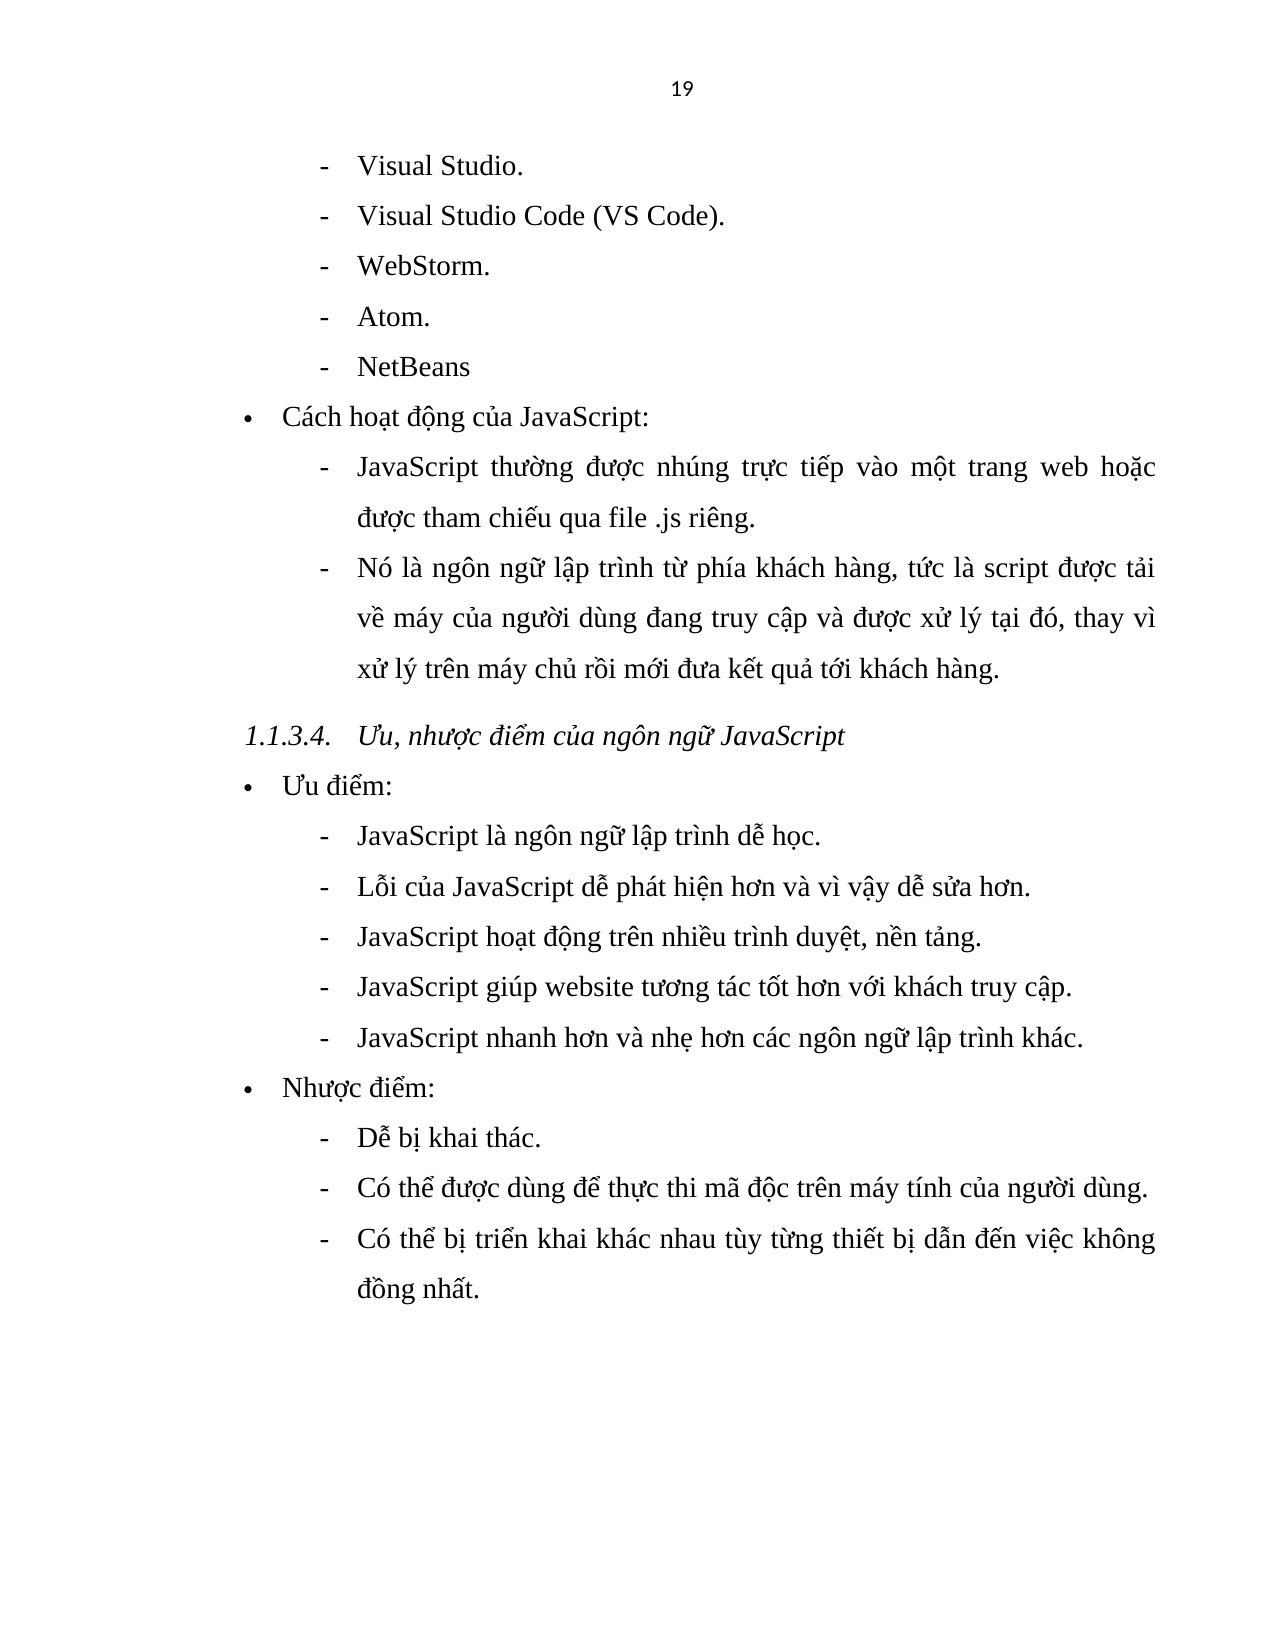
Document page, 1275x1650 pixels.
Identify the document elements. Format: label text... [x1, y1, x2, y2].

list Lỗi của JavaScript dễ phát hiện hơn và vì vậy dễ sửa hơn. [319, 869, 1157, 902]
list Ưu điểm: [244, 768, 1157, 802]
list Atom. [319, 299, 1157, 332]
list WebStorm. [319, 248, 1157, 282]
subtitle Ưu, nhược điểm của ngôn ngữ JavaScript [244, 718, 1157, 751]
list JavaScript nhanh hơn và nhẹ hơn các ngôn ngữ lập trình khác. [319, 1020, 1157, 1053]
list Visual Studio. [319, 148, 1157, 181]
list JavaScript là ngôn ngữ lập trình dễ học. [319, 818, 1157, 852]
list Nó là ngôn ngữ lập trình từ phía khách hàng, tức là script được tải về máy của người dùng đang truy cập và được xử lý tại đó, thay vì xử lý trên máy chủ rồi mới đưa kết quả tới khách hàng. [319, 550, 1157, 684]
list JavaScript hoạt động trên nhiều trình duyệt, nền tảng. [319, 919, 1157, 953]
list Visual Studio Code (VS Code). [319, 198, 1157, 232]
list Có thể được dùng để thực thi mã độc trên máy tính của người dùng. [319, 1171, 1157, 1204]
list NetBeans [319, 349, 1157, 382]
list JavaScript giúp website tương tác tốt hơn với khách truy cập. [319, 969, 1157, 1003]
list Nhược điểm: [244, 1070, 1157, 1103]
list Có thể bị triển khai khác nhau tùy từng thiết bị dẫn đến việc không đồng nhất. [319, 1221, 1157, 1305]
list Cách hoạt động của JavaScript: [244, 399, 1157, 433]
list Dễ bị khai thác. [319, 1120, 1157, 1154]
list JavaScript thường được nhúng trực tiếp vào một trang web hoặc được tham chiếu qua file .js riêng. [319, 449, 1157, 533]
